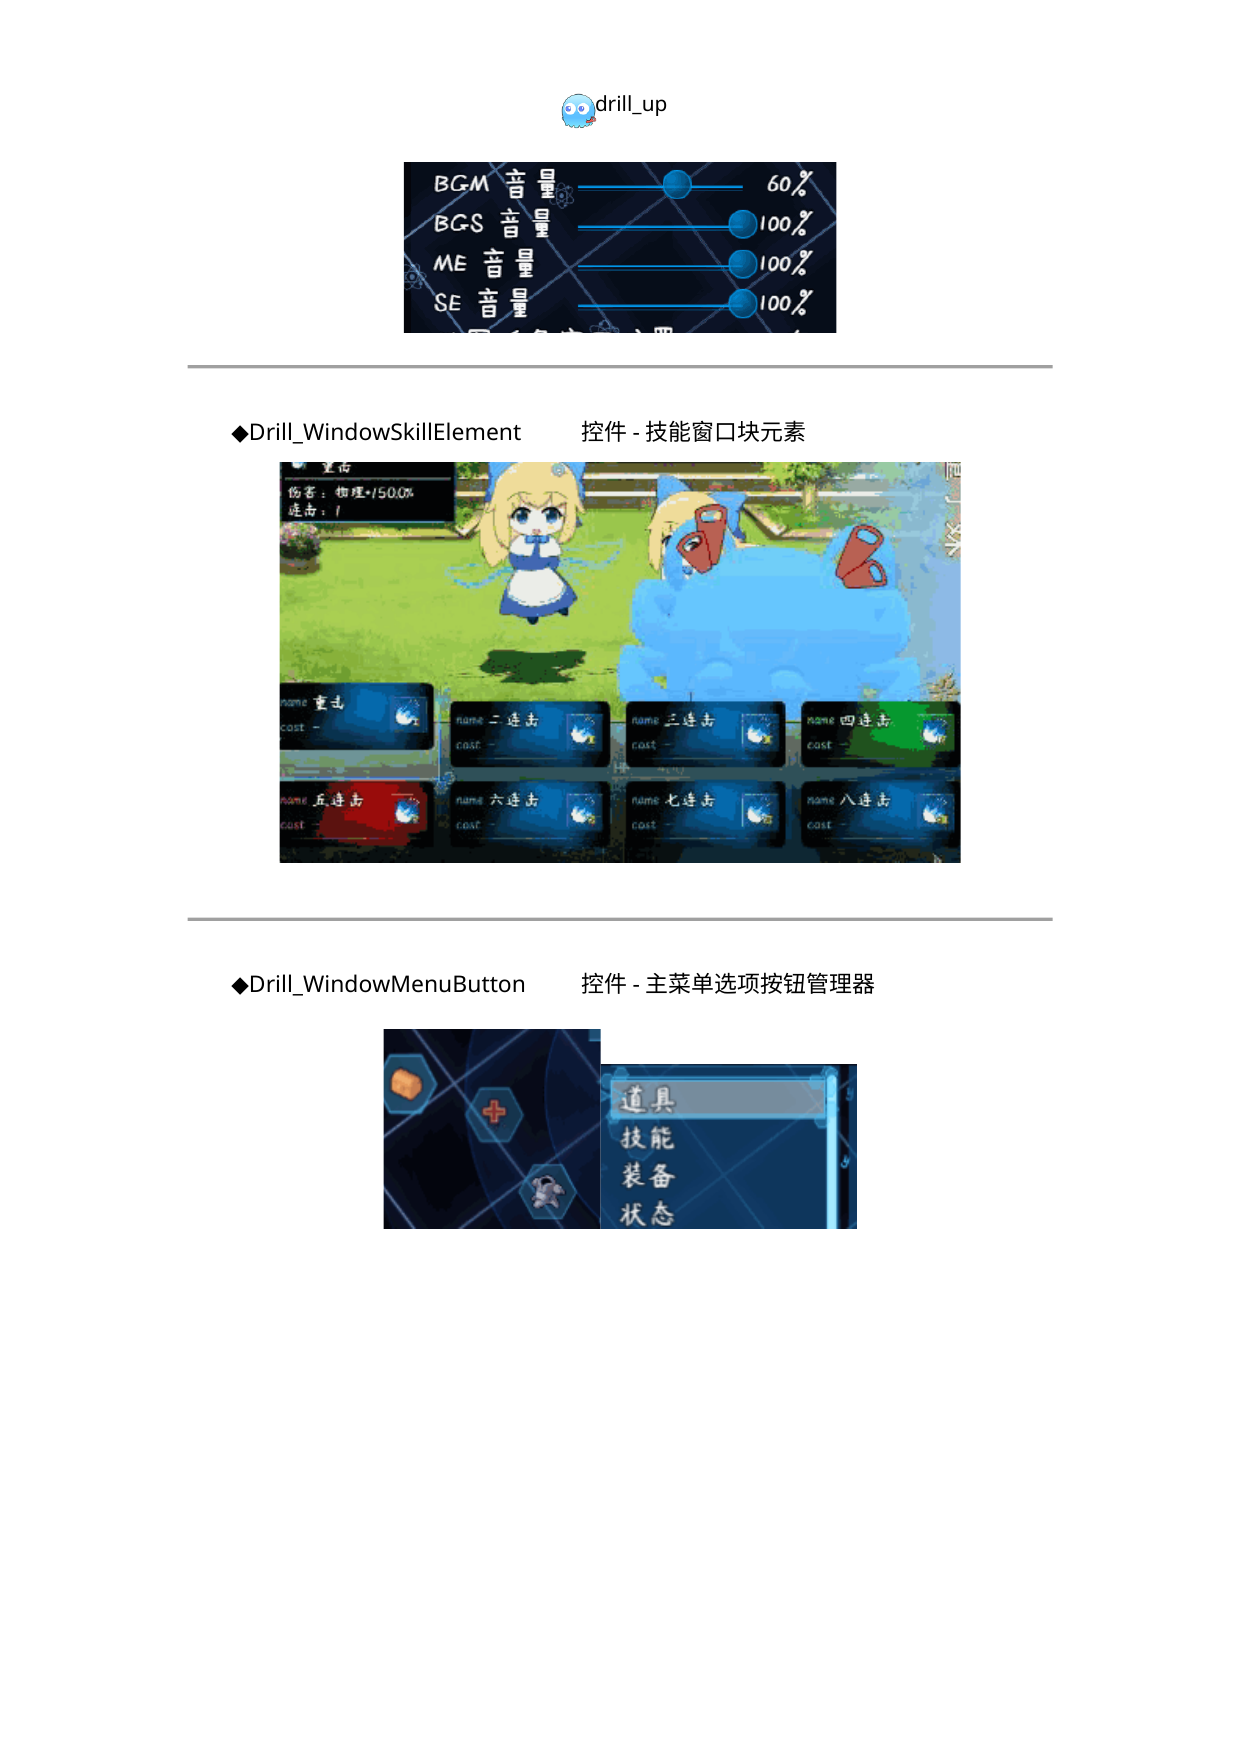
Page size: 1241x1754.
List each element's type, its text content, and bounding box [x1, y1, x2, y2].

picture [556, 88, 597, 130]
picture [403, 162, 837, 333]
picture [383, 1029, 857, 1229]
text ◆Drill_WindowSkillElement 控件 - 技能窗口块元素 [187, 398, 1053, 463]
text ◆Drill_WindowMenuButton 控件 - 主菜单选项按钮管理器 [187, 950, 1053, 1015]
picture [279, 462, 961, 863]
